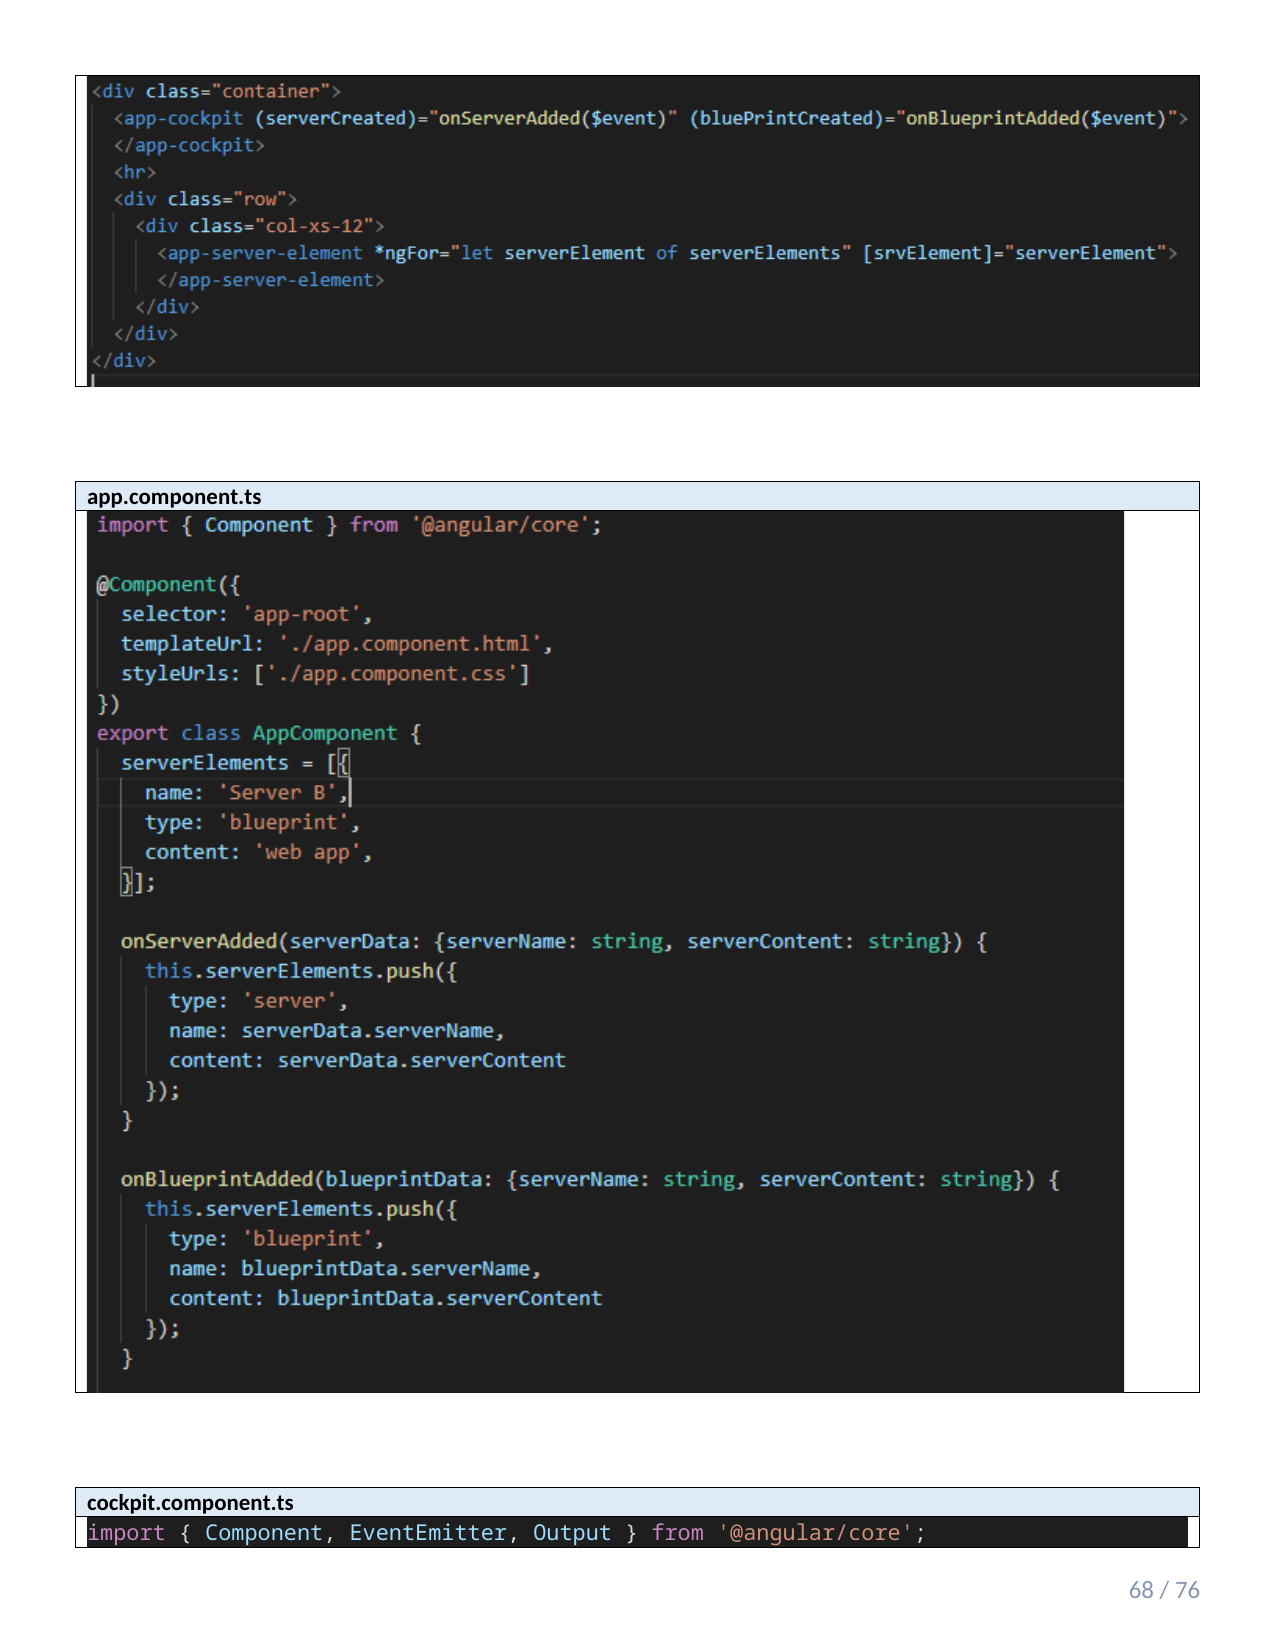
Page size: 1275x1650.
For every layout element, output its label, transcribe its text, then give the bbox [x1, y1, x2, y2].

table_cell [76, 76, 86, 386]
picture [86, 76, 1200, 387]
table_cell [76, 511, 86, 1392]
table_header cockpit.component.ts [76, 1488, 1199, 1516]
table_header app.component.ts [76, 482, 1199, 510]
table_cell [1125, 511, 1199, 1392]
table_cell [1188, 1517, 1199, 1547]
picture [86, 511, 1125, 1393]
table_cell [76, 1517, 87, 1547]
